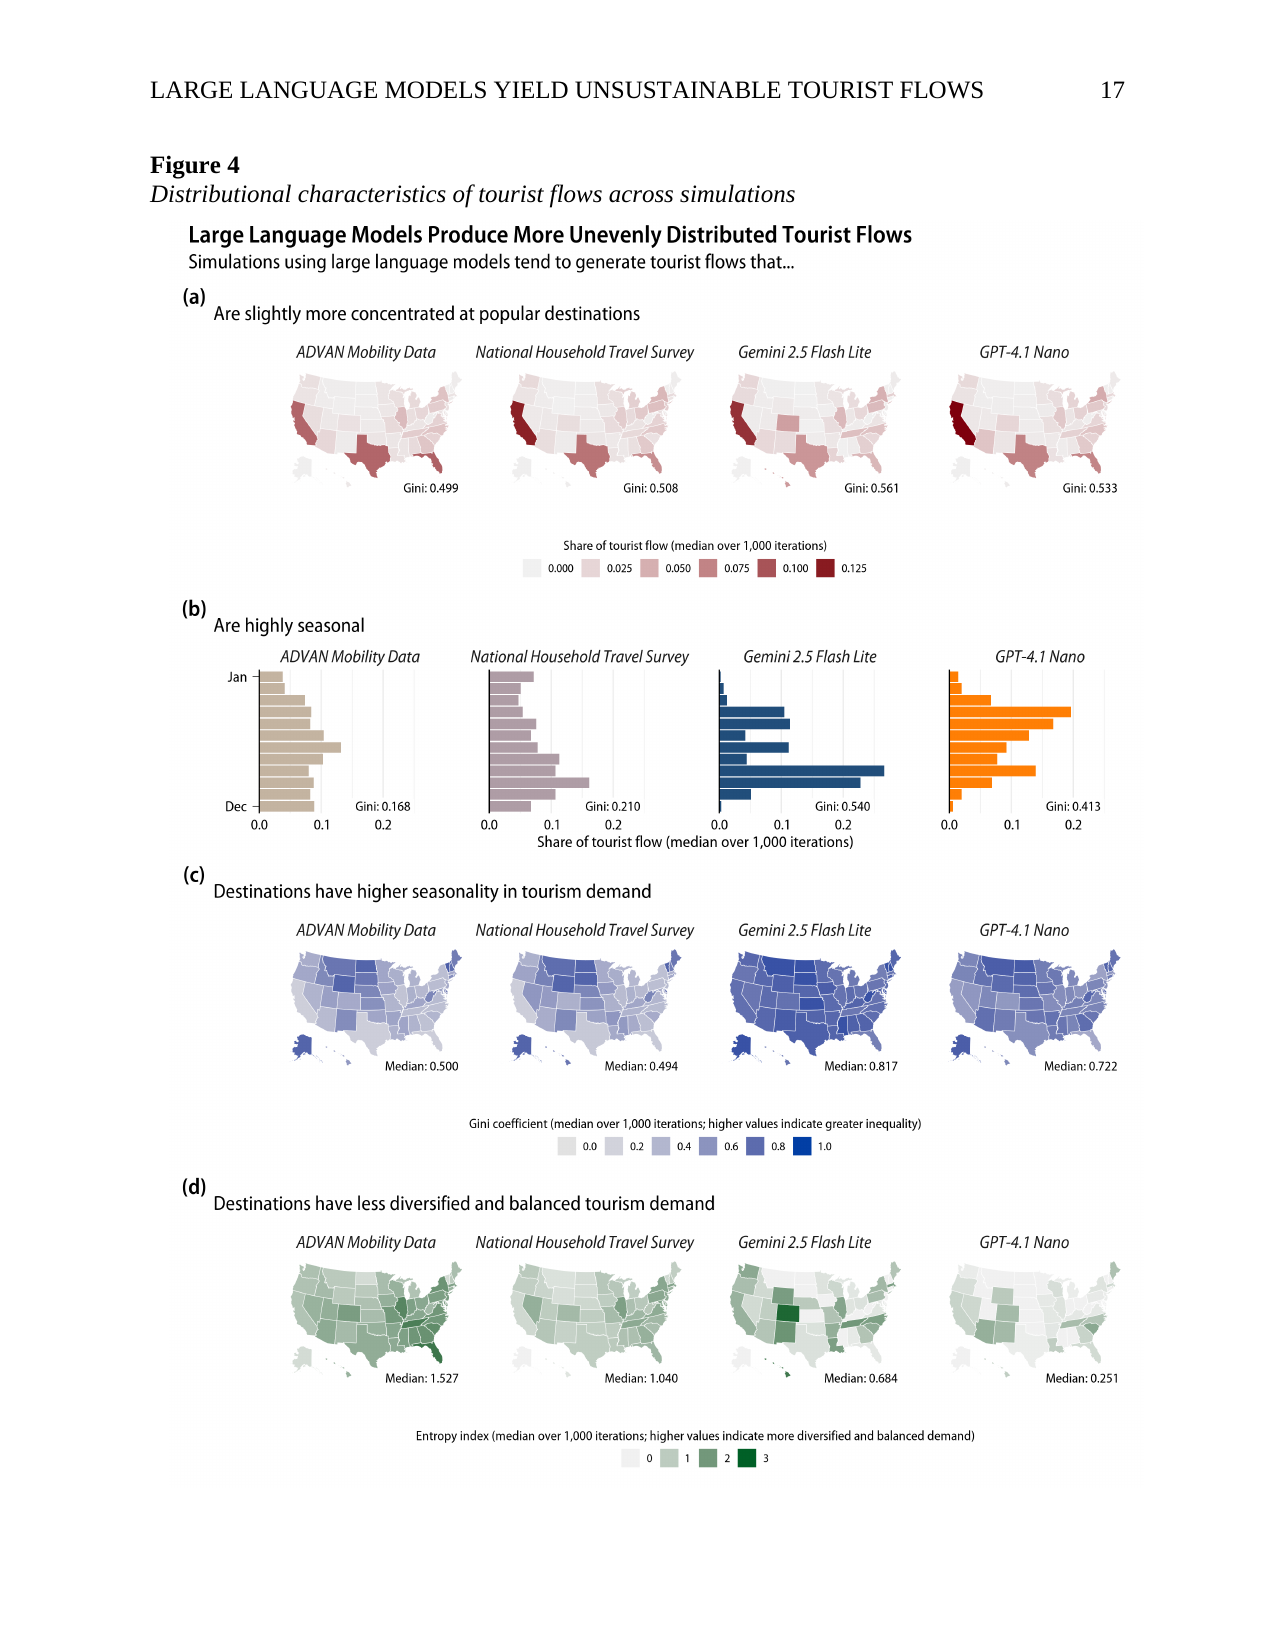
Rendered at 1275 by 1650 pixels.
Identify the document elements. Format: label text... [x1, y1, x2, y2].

picture [168, 220, 1144, 1488]
title Figure 4 [150, 150, 1125, 179]
text Distributional characteristics of tourist flows across simulations [150, 179, 1125, 207]
